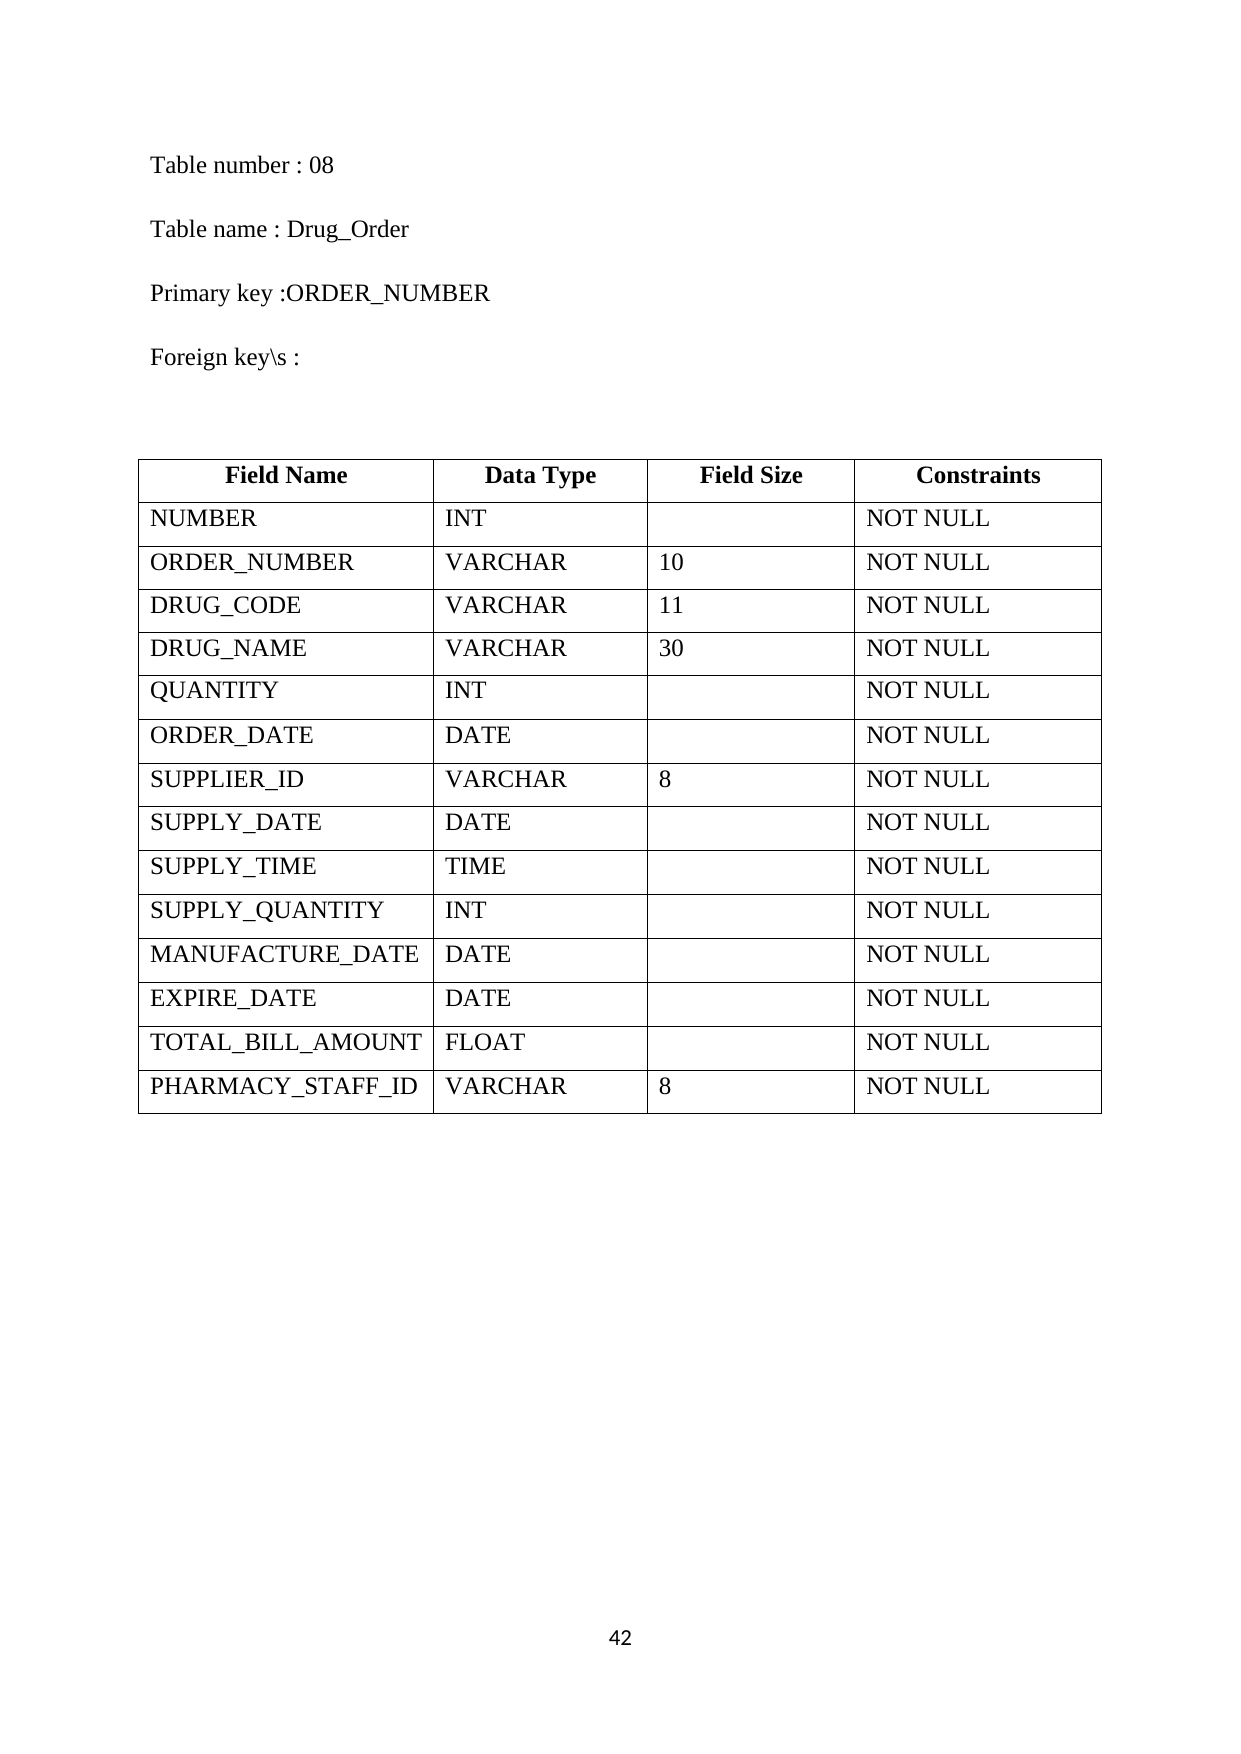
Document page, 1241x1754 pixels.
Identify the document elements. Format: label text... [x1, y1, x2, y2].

table_cell 8 [648, 1071, 854, 1113]
table_cell FLOAT [434, 1027, 647, 1070]
table_cell DRUG_CODE [139, 590, 433, 632]
table_cell [648, 939, 854, 982]
table_cell PHARMACY_STAFF_ID [139, 1071, 433, 1113]
table_cell NUMBER [139, 503, 433, 546]
table_cell NOT NULL [855, 720, 1101, 763]
table_cell VARCHAR [434, 547, 647, 589]
table_cell NOT NULL [855, 503, 1101, 546]
table_cell [648, 720, 854, 763]
text Table name : Drug_Order [150, 214, 1090, 243]
text Table number : 08 [150, 150, 1090, 179]
table_cell DATE [434, 807, 647, 850]
table_cell NOT NULL [855, 983, 1101, 1026]
table_cell EXPIRE_DATE [139, 983, 433, 1026]
table_header Data Type [434, 460, 647, 502]
table_cell [648, 676, 854, 719]
table_cell ORDER_NUMBER [139, 547, 433, 589]
table_cell DRUG_NAME [139, 633, 433, 674]
table_cell [648, 851, 854, 894]
table_cell [648, 895, 854, 938]
table_cell 11 [648, 590, 854, 632]
table_cell VARCHAR [434, 590, 647, 632]
table_cell NOT NULL [855, 895, 1101, 938]
table_cell DATE [434, 720, 647, 763]
table_cell SUPPLY_QUANTITY [139, 895, 433, 938]
table_cell DATE [434, 983, 647, 1026]
table_cell QUANTITY [139, 676, 433, 719]
table_cell [648, 807, 854, 850]
table_cell TOTAL_BILL_AMOUNT [139, 1027, 433, 1070]
table_cell INT [434, 676, 647, 719]
table_cell 10 [648, 547, 854, 589]
text Foreign key\s : [150, 342, 1090, 371]
table_header Constraints [855, 460, 1101, 502]
table_cell TIME [434, 851, 647, 894]
table_cell SUPPLY_TIME [139, 851, 433, 894]
table_cell NOT NULL [855, 1027, 1101, 1070]
table_cell [648, 983, 854, 1026]
table_cell NOT NULL [855, 851, 1101, 894]
table_cell [648, 1027, 854, 1070]
table_cell NOT NULL [855, 1071, 1101, 1113]
table_cell DATE [434, 939, 647, 982]
table_cell 30 [648, 633, 854, 674]
table_cell NOT NULL [855, 807, 1101, 850]
table_cell VARCHAR [434, 1071, 647, 1113]
table_cell INT [434, 503, 647, 546]
table_cell NOT NULL [855, 939, 1101, 982]
table_header Field Size [648, 460, 854, 502]
text Primary key :ORDER_NUMBER [150, 278, 1090, 307]
table_cell INT [434, 895, 647, 938]
table_cell NOT NULL [855, 676, 1101, 719]
table_cell VARCHAR [434, 764, 647, 806]
table_header Field Name [139, 460, 433, 502]
table_cell 8 [648, 764, 854, 806]
table_cell ORDER_DATE [139, 720, 433, 763]
table_cell NOT NULL [855, 633, 1101, 674]
table_cell SUPPLY_DATE [139, 807, 433, 850]
table_cell SUPPLIER_ID [139, 764, 433, 806]
table_cell [648, 503, 854, 546]
table_cell NOT NULL [855, 547, 1101, 589]
table_cell NOT NULL [855, 764, 1101, 806]
table_cell NOT NULL [855, 590, 1101, 632]
table_cell VARCHAR [434, 633, 647, 674]
table_cell MANUFACTURE_DATE [139, 939, 433, 982]
